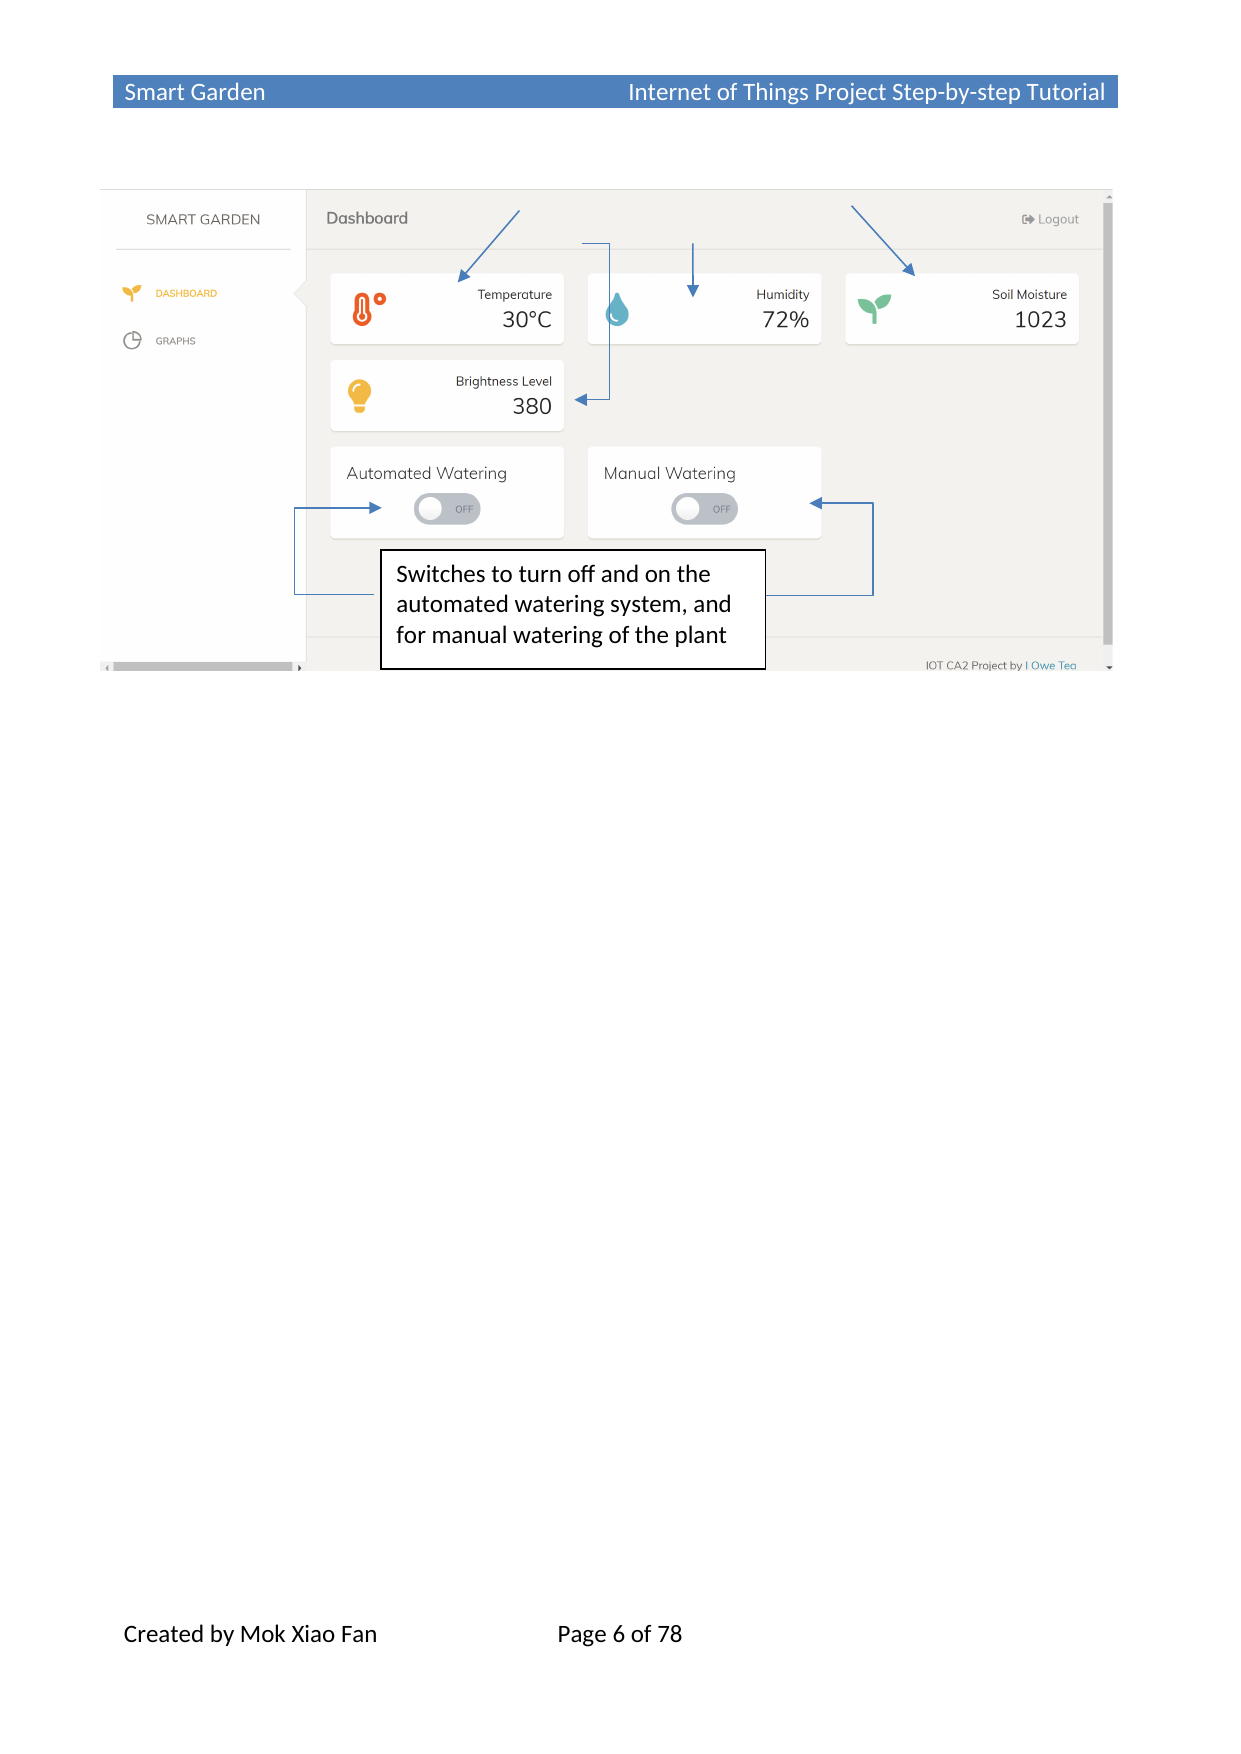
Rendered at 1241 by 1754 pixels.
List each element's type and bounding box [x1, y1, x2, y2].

picture [100, 189, 1112, 671]
